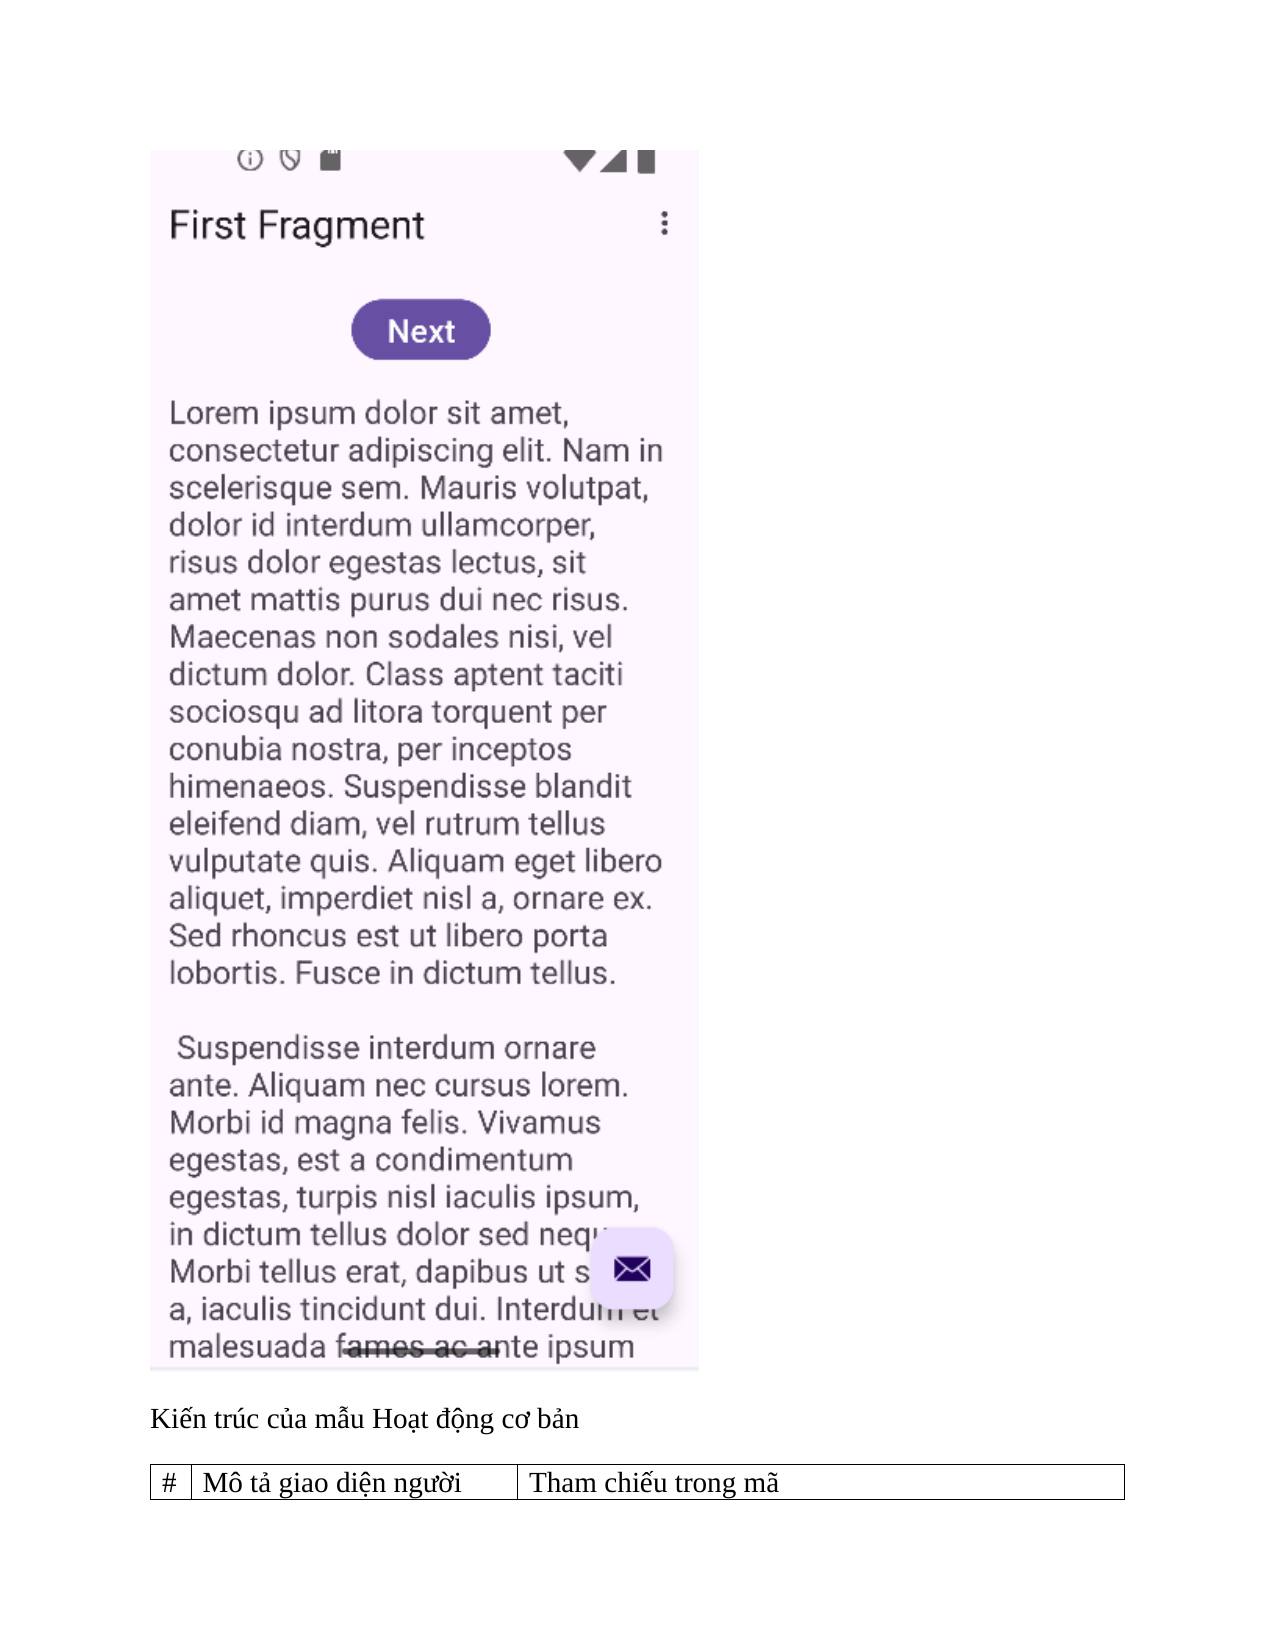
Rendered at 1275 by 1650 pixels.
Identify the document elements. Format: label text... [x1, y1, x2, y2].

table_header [192, 1465, 517, 1498]
text Kiến trúc của mẫu Hoạt động cơ bản [150, 1401, 1125, 1435]
table_header Tham chiếu trong mã [518, 1465, 1124, 1498]
table_header # [151, 1465, 191, 1498]
picture [150, 150, 699, 1372]
